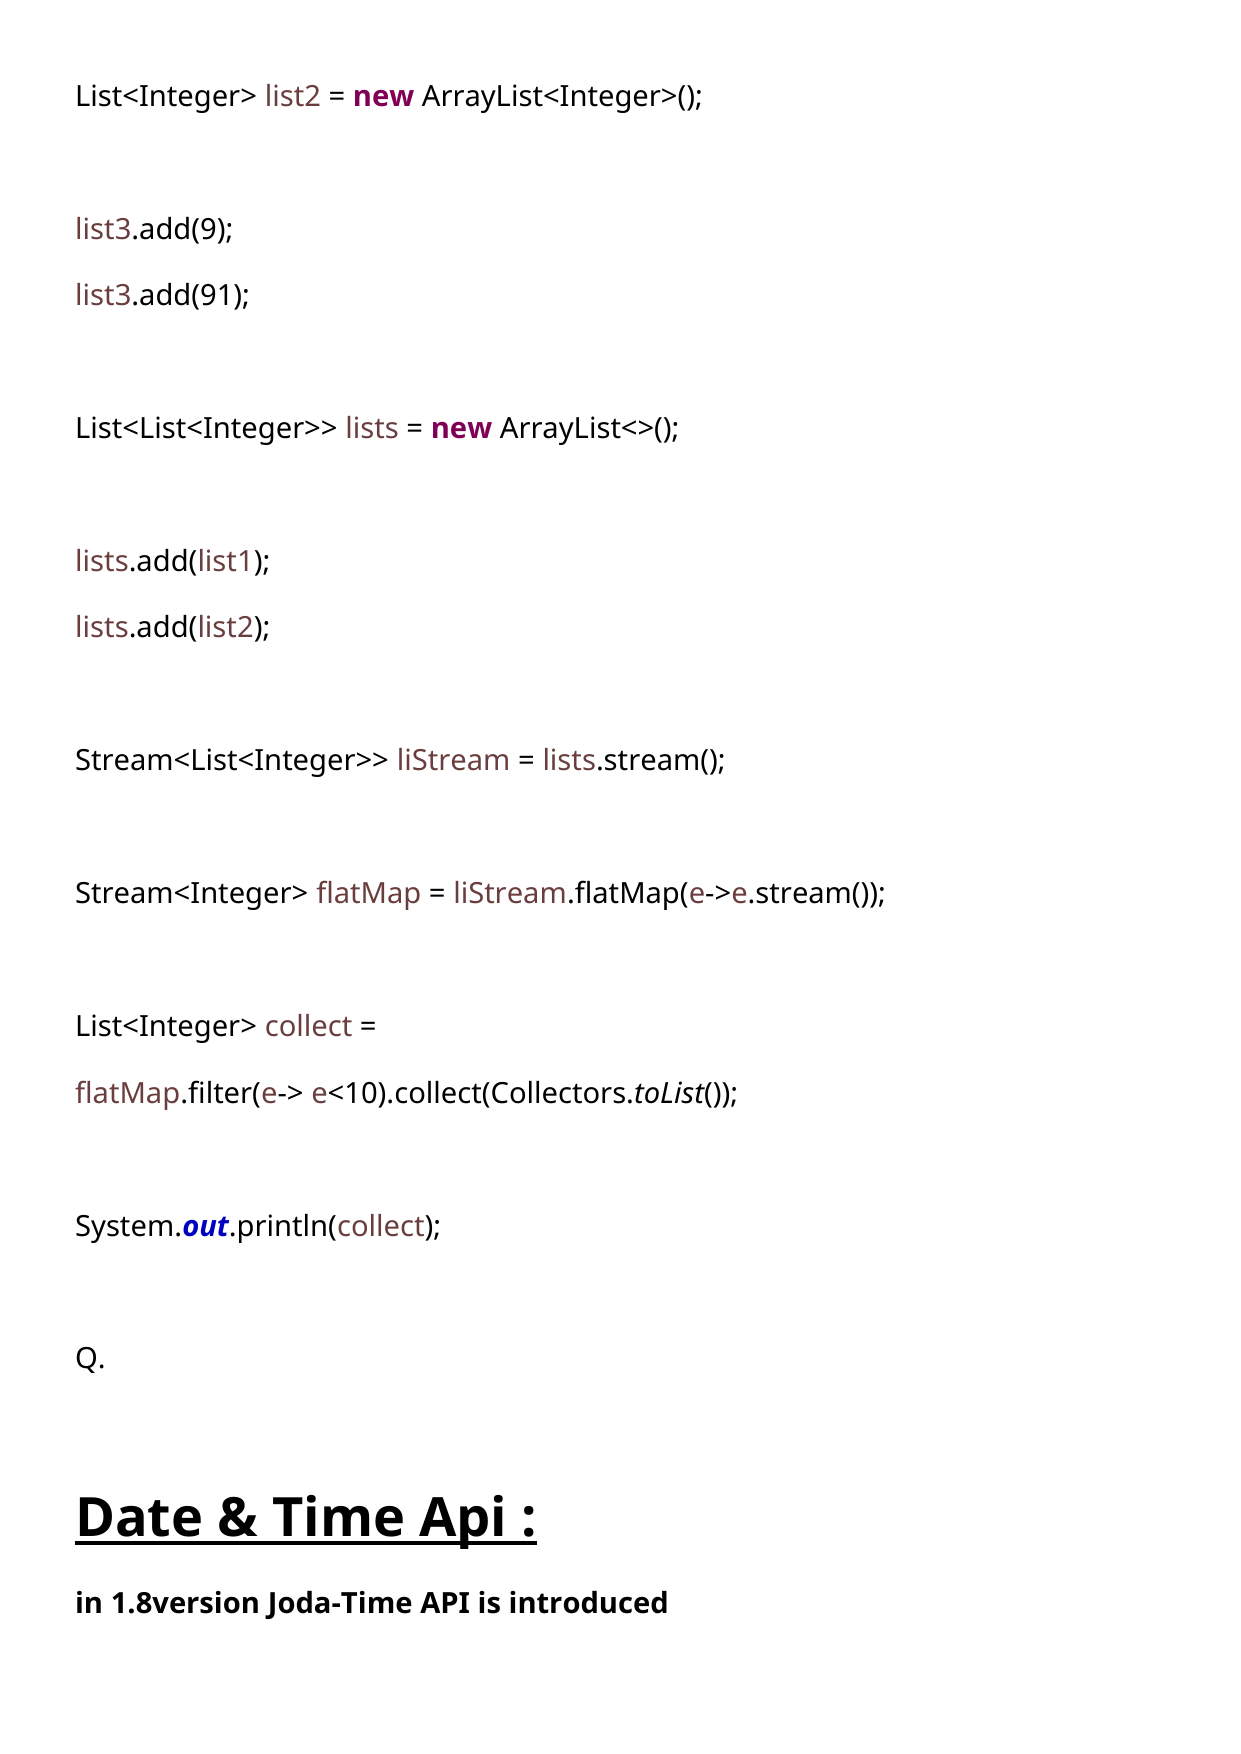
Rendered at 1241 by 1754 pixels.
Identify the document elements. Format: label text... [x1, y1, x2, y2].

text lists.add(list1); [75, 540, 1165, 580]
text Stream<List<Integer>> liStream = lists.stream(); [75, 739, 1165, 779]
text List<Integer> list2 = new ArrayList<Integer>(); [75, 75, 1165, 115]
text lists.add(list2); [75, 607, 1165, 646]
text flatMap.filter(e-> e<10).collect(Collectors.toList()); [75, 1072, 1165, 1112]
text Q. [75, 1338, 1165, 1377]
text List<Integer> collect = [75, 1005, 1165, 1045]
text System.out.println(collect); [75, 1205, 1165, 1244]
text Stream<Integer> flatMap = liStream.flatMap(e->e.stream()); [75, 872, 1165, 912]
text List<List<Integer>> lists = new ArrayList<>(); [75, 407, 1165, 447]
text list3.add(91); [75, 274, 1165, 314]
text list3.add(9); [75, 208, 1165, 248]
subtitle Date & Time Api : [75, 1479, 1165, 1553]
text in 1.8version Joda-Time API is introduced [75, 1582, 1165, 1622]
